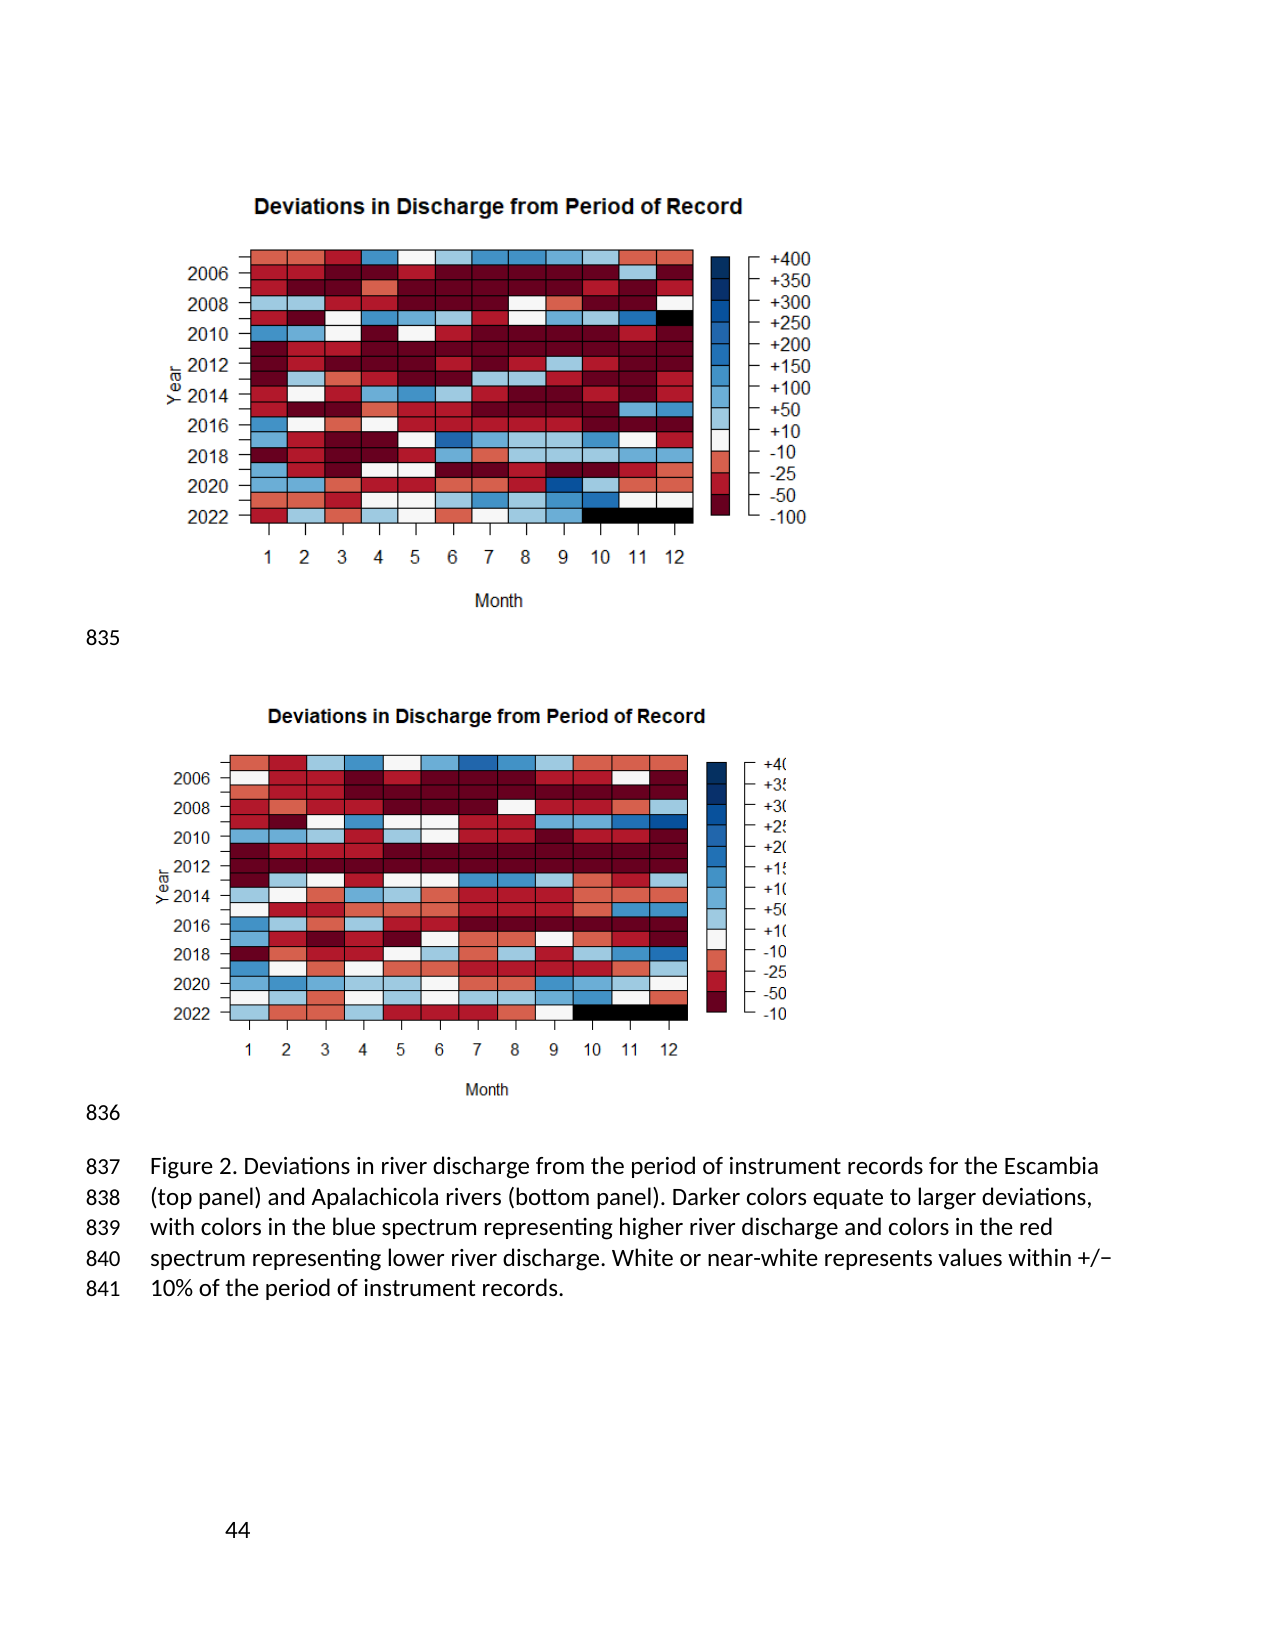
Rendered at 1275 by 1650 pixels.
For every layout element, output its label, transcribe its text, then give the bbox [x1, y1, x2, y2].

picture [150, 676, 786, 1120]
picture [150, 150, 860, 646]
text Figure 2. Deviations in river discharge from the period of instrument records for the Escambia (top panel) and Apalachicola rivers (bottom panel). Darker colors equate to larger deviations, with colors in the blue spectrum representing higher river discharge and colors in the red spectrum representing lower river discharge. White or near-white represents values within +/− 10% of the period of instrument records. [150, 1150, 1125, 1303]
